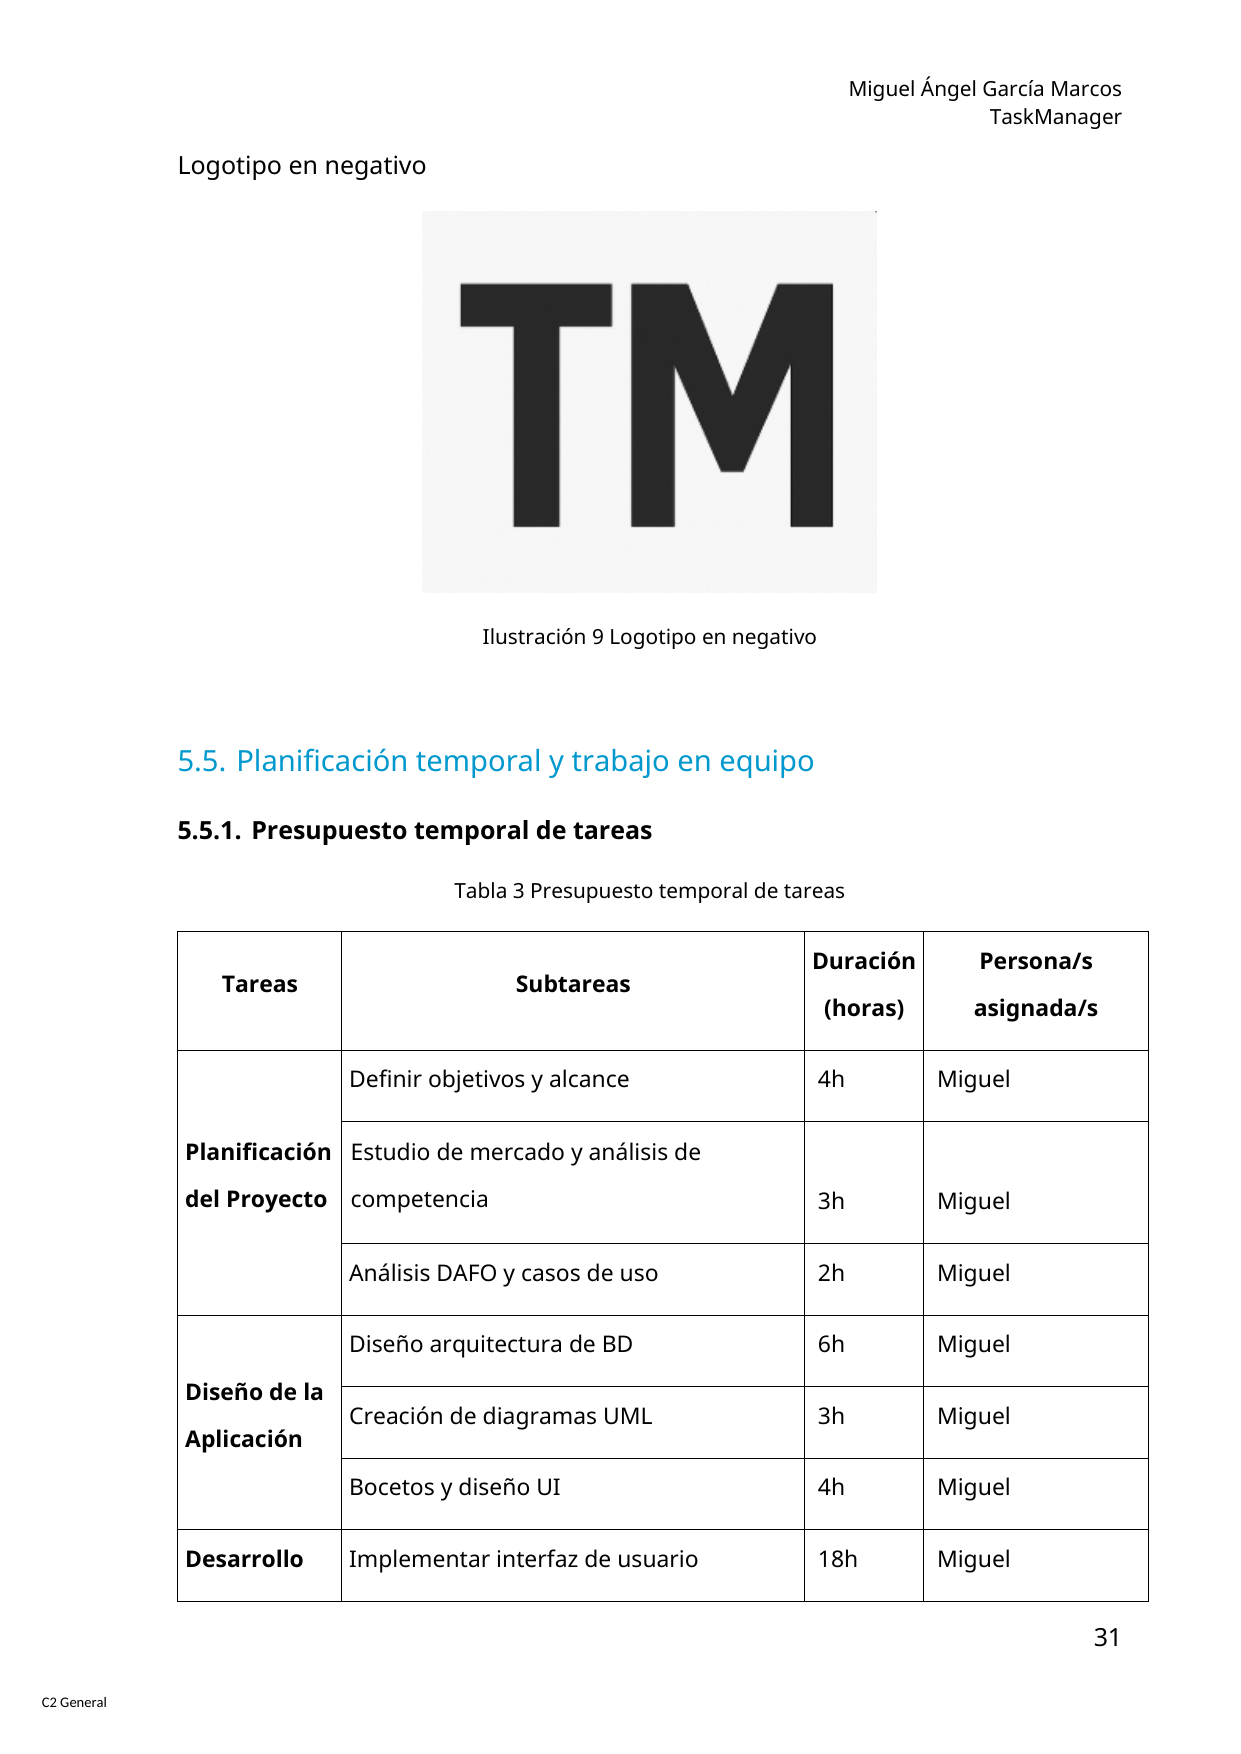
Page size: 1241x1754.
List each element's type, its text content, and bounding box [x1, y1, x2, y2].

table_cell Miguel [924, 1530, 1148, 1601]
table_cell 2h [805, 1244, 923, 1314]
table_cell 18h [805, 1530, 923, 1601]
table_cell Definir objetivos y alcance [342, 1051, 804, 1121]
table_cell Implementar interfaz de usuario [342, 1530, 804, 1601]
table_cell Planificación del Proyecto [178, 1051, 341, 1314]
subtitle Presupuesto temporal de tareas [177, 813, 1122, 847]
table_cell Diseño de la Aplicación [178, 1316, 341, 1529]
table_cell Miguel [924, 1122, 1148, 1243]
picture [422, 211, 877, 593]
table_cell Bocetos y diseño UI [342, 1459, 804, 1529]
table_cell Miguel [924, 1387, 1148, 1458]
table_cell Creación de diagramas UML [342, 1387, 804, 1458]
table_cell Miguel [924, 1316, 1148, 1386]
text Logotipo en negativo [177, 148, 1122, 182]
table_cell Miguel [924, 1051, 1148, 1121]
table_cell 6h [805, 1316, 923, 1386]
table_cell Miguel [924, 1244, 1148, 1314]
table_cell Miguel [924, 1459, 1148, 1529]
table_cell 3h [805, 1387, 923, 1458]
table_cell 4h [805, 1459, 923, 1529]
table_header Tareas [178, 932, 341, 1050]
table_cell 4h [805, 1051, 923, 1121]
table_cell Análisis DAFO y casos de uso [342, 1244, 804, 1314]
table_cell Diseño arquitectura de BD [342, 1316, 804, 1386]
table_header Duración (horas) [805, 932, 923, 1050]
table_cell [342, 1122, 804, 1243]
subtitle Planificación temporal y trabajo en equipo [177, 741, 1122, 780]
table_header Persona/s asignada/s [924, 932, 1148, 1050]
table_header Subtareas [342, 932, 804, 1050]
table_cell Desarrollo Frontend [178, 1530, 341, 1601]
table_cell 3h [805, 1122, 923, 1243]
